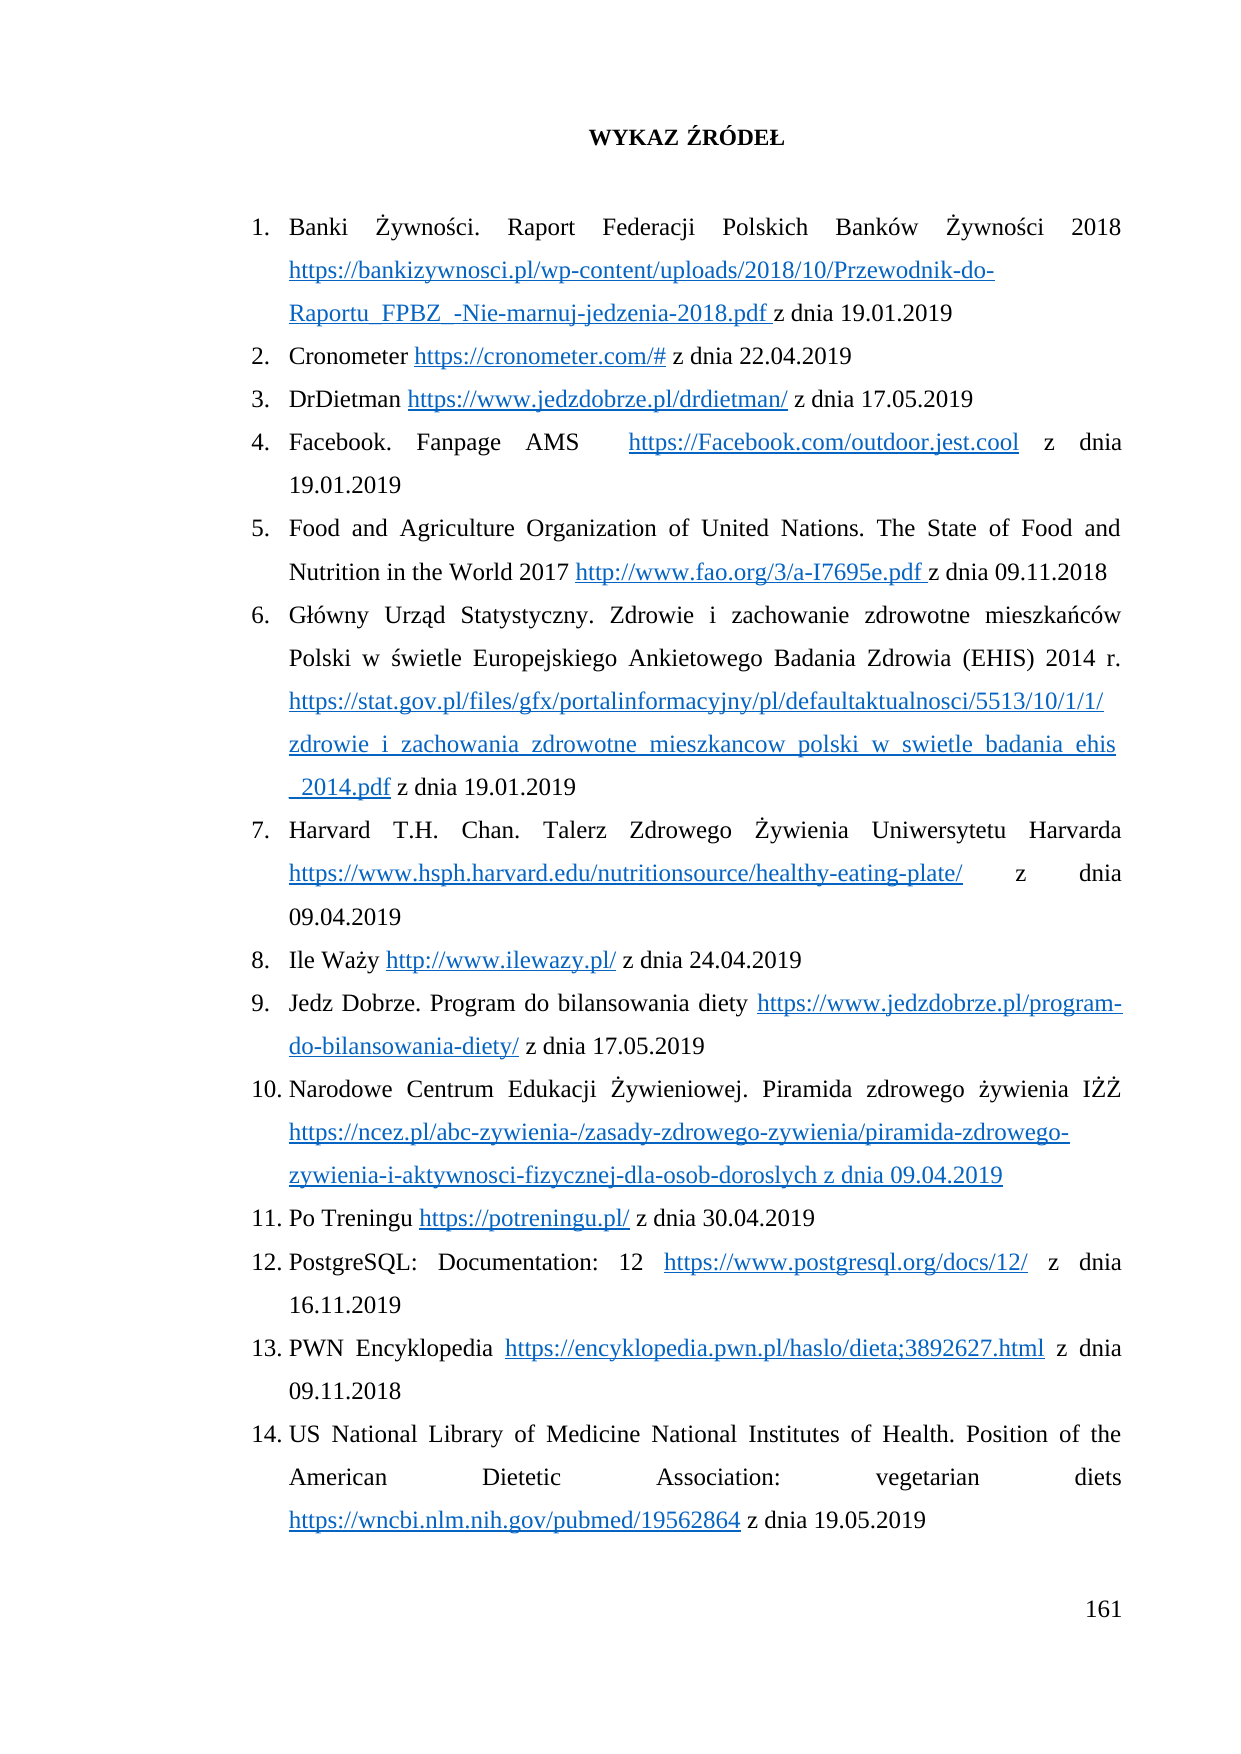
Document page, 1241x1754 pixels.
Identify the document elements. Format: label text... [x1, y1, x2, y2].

list DrDietman https://www.jedzdobrze.pl/drdietman/ z dnia 17.05.2019 [251, 384, 1122, 413]
list PostgreSQL: Documentation: 12 https://www.postgresql.org/docs/12/ z dnia 16.11.2019 [251, 1247, 1122, 1318]
list PWN Encyklopedia https://encyklopedia.pwn.pl/haslo/dieta;3892627.html z dnia 09.11.2018 [251, 1333, 1122, 1405]
list Narodowe Centrum Edukacji Żywieniowej. Piramida zdrowego żywienia IŻŻ https://ncez.pl/abc-zywienia-/zasady-zdrowego-zywienia/piramida-zdrowego-zywienia-i-aktywnosci-fizycznej-dla-osob-doroslych z dnia 09.04.2019 [251, 1074, 1122, 1189]
list Banki Żywności. Raport Federacji Polskich Banków Żywności 2018 https://bankizywnosci.pl/wp-content/uploads/2018/10/Przewodnik-do-Raportu_FPBZ_-Nie-marnuj-jedzenia-2018.pdf z dnia 19.01.2019 [251, 212, 1122, 327]
list Facebook. Fanpage AMS https://Facebook.com/outdoor.jest.cool z dnia 19.01.2019 [251, 427, 1122, 499]
list Harvard T.H. Chan. Talerz Zdrowego Żywienia Uniwersytetu Harvarda https://www.hsph.harvard.edu/nutritionsource/healthy-eating-plate/ z dnia 09.04.2019 [251, 815, 1122, 930]
list Cronometer https://cronometer.com/# z dnia 22.04.2019 [251, 341, 1122, 370]
list Ile Waży http://www.ilewazy.pl/ z dnia 24.04.2019 [251, 945, 1122, 973]
list Po Treningu https://potreningu.pl/ z dnia 30.04.2019 [251, 1203, 1122, 1232]
list US National Library of Medicine National Institutes of Health. Position of the American Dietetic Association: vegetarian diets https://wncbi.nlm.nih.gov/pubmed/19562864 z dnia 19.05.2019 [251, 1419, 1122, 1534]
subtitle wykaz źródeł [177, 118, 1122, 152]
list Jedz Dobrze. Program do bilansowania diety https://www.jedzdobrze.pl/program-do-bilansowania-diety/ z dnia 17.05.2019 [251, 988, 1122, 1060]
list Główny Urząd Statystyczny. Zdrowie i zachowanie zdrowotne mieszkańców Polski w świetle Europejskiego Ankietowego Badania Zdrowia (EHIS) 2014 r. https://stat.gov.pl/files/gfx/portalinformacyjny/pl/defaultaktualnosci/5513/10/1/1/zdrowie_i_zachowania_zdrowotne_mieszkancow_polski_w_swietle_badania_ehis_2014.pdf z dnia 19.01.2019 [251, 600, 1122, 801]
list Food and Agriculture Organization of United Nations. The State of Food and Nutrition in the World 2017 http://www.fao.org/3/a-I7695e.pdf z dnia 09.11.2018 [251, 513, 1122, 585]
